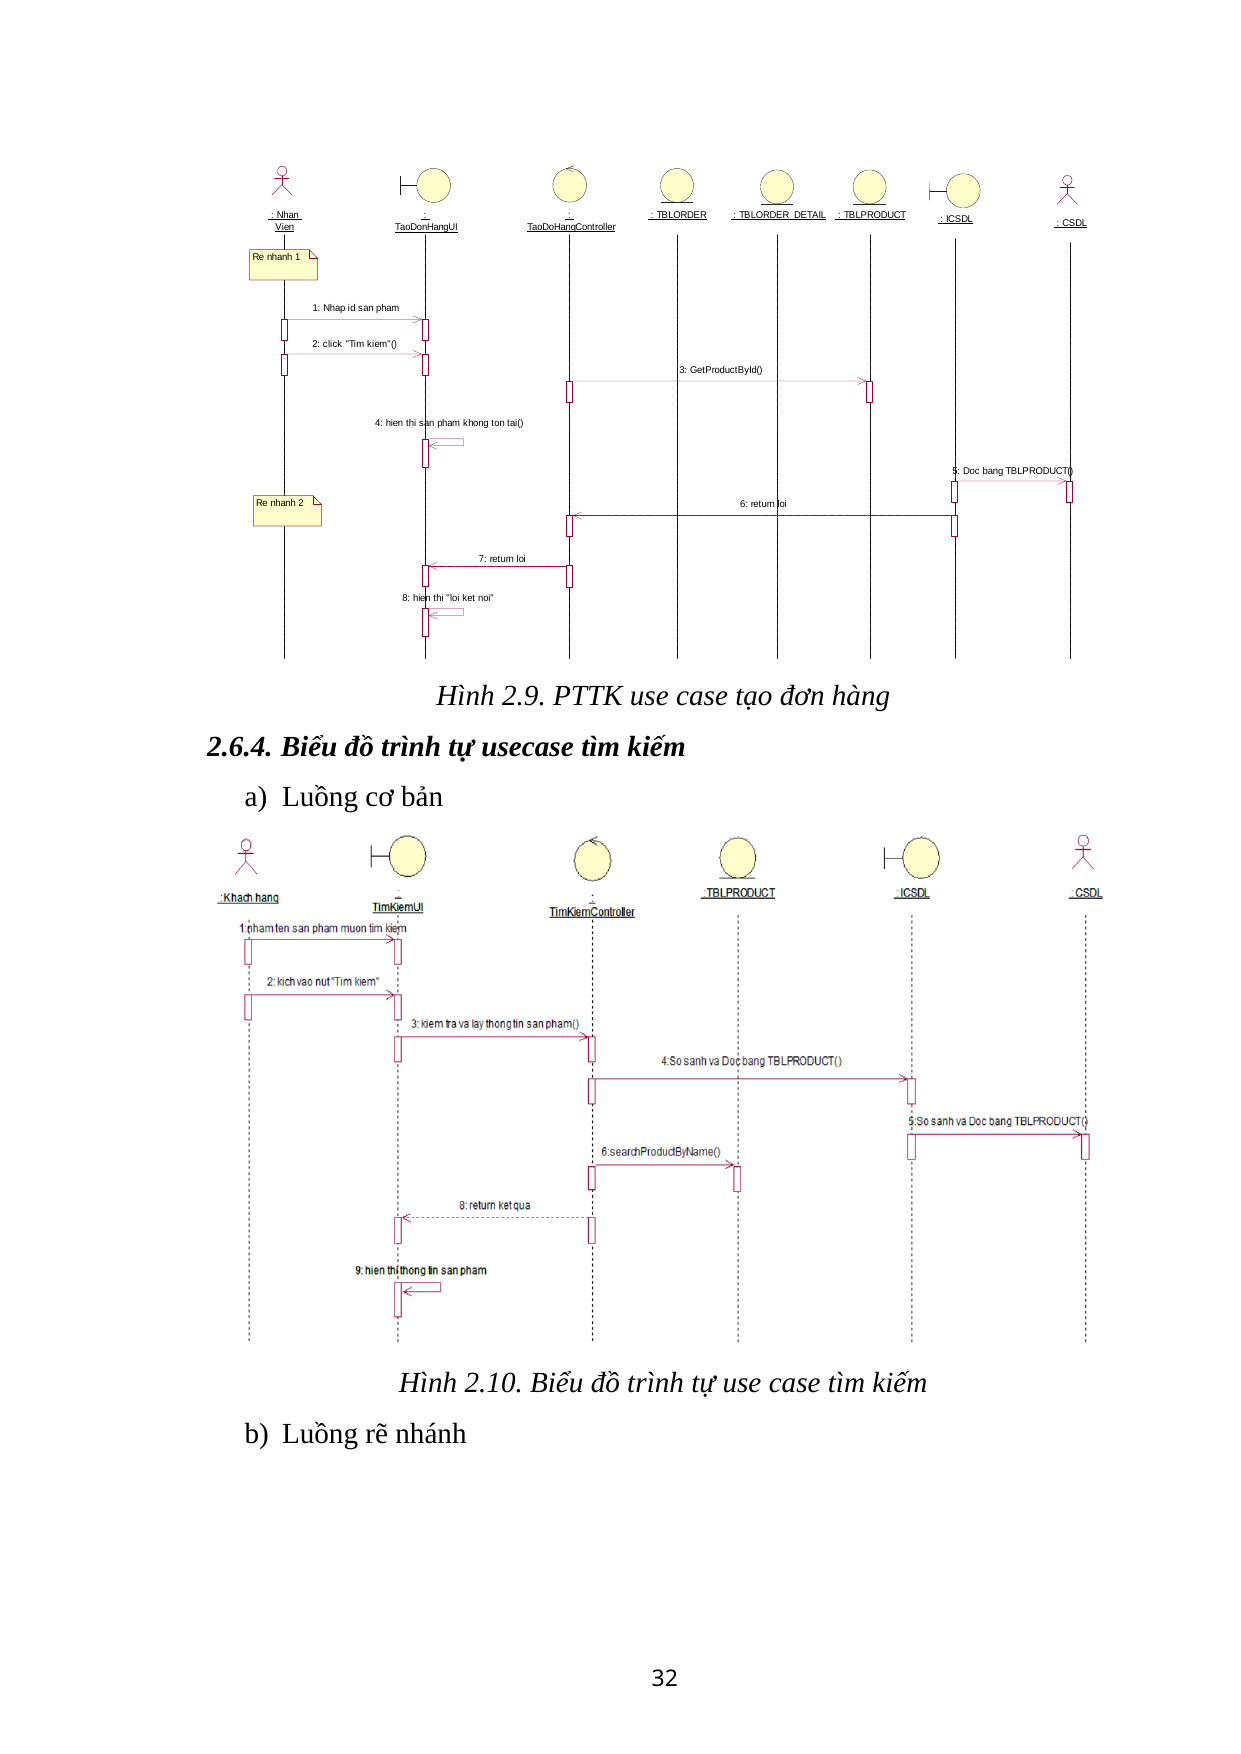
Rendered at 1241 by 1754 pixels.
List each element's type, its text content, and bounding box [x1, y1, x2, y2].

text Hình 2.10. Biểu đồ trình tự use case tìm kiếm [207, 1366, 1122, 1399]
text Hình 2.9. PTTK use case tạo đơn hàng [207, 678, 1122, 712]
picture [206, 829, 1122, 1347]
subtitle Biểu đồ trình tự usecase tìm kiếm [207, 729, 1122, 762]
list Luồng cơ bản [244, 779, 1122, 813]
list Luồng rẽ nhánh [244, 1416, 1122, 1449]
